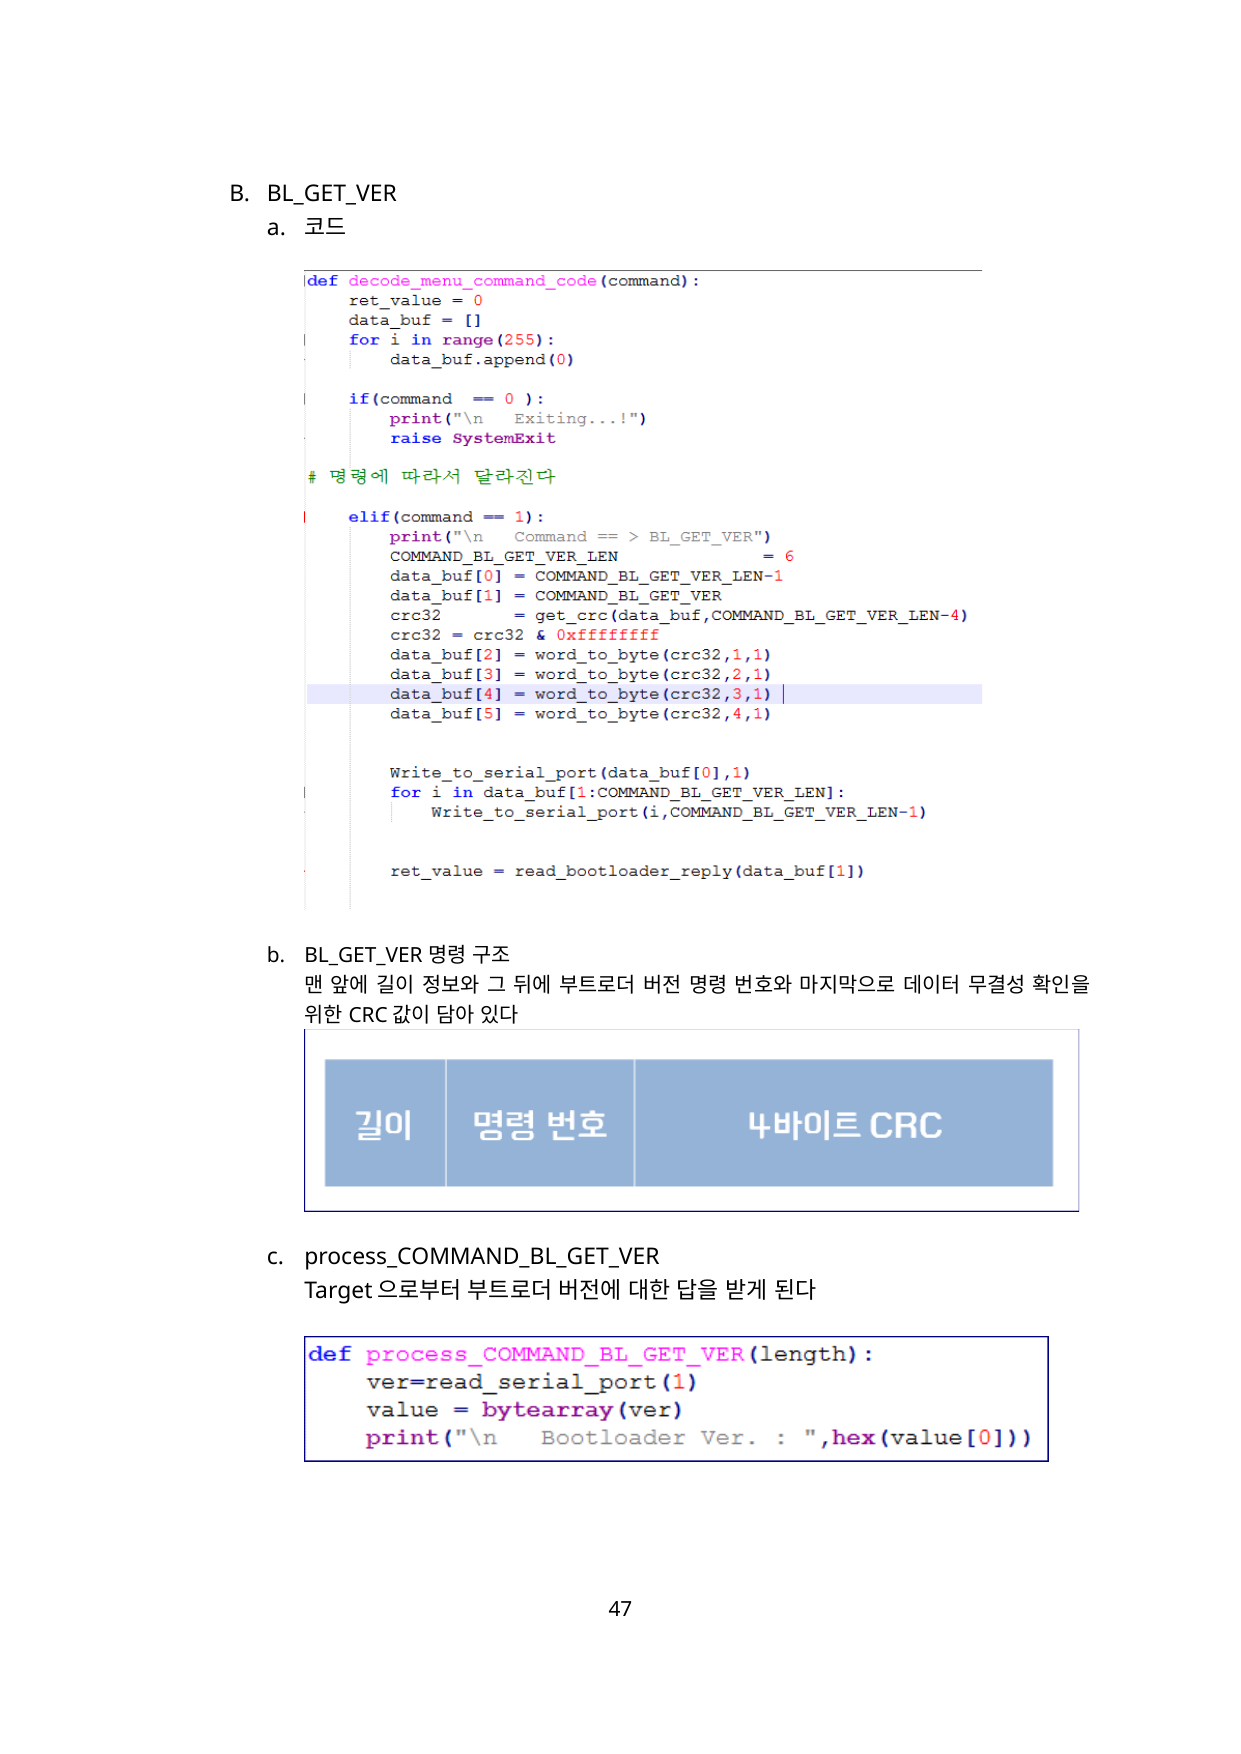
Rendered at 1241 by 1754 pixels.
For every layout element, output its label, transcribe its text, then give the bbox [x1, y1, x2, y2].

list process_COMMAND_BL_GET_VER [267, 1240, 1090, 1272]
list BL_GET_VER 명령 구조 [267, 938, 1090, 968]
picture [304, 270, 983, 910]
picture [304, 1336, 1049, 1462]
list Target으로부터 부트로더 버전에 대한 답을 받게 된다 [304, 1272, 1090, 1305]
list 코드 [267, 208, 1090, 242]
list 맨 앞에 길이 정보와 그 뒤에 부트로더 버전 명령 번호와 마지막으로 데이터 무결성 확인을 위한 CRC값이 담아 있다 [304, 968, 1090, 1029]
list BL_GET_VER [229, 177, 1090, 208]
picture [304, 1029, 1080, 1212]
